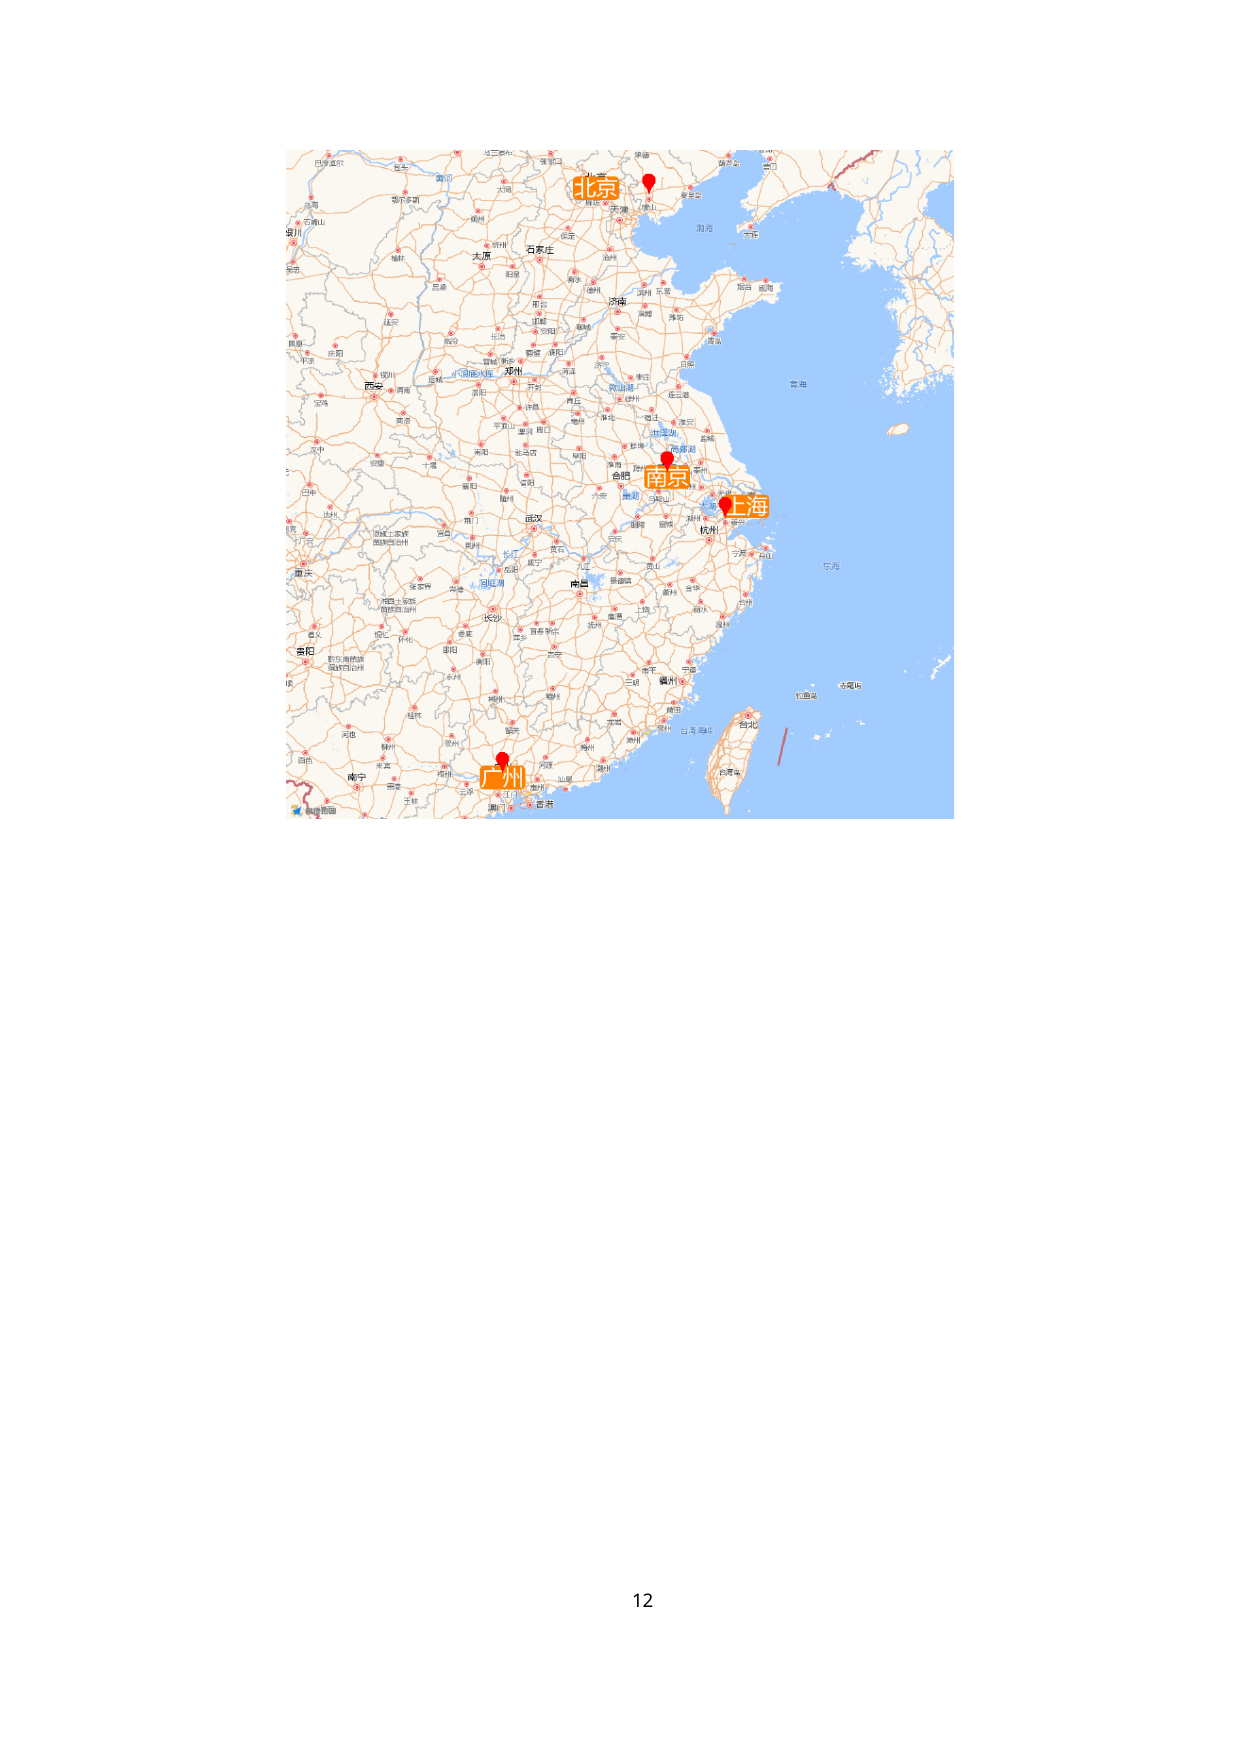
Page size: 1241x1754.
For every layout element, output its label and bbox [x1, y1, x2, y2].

picture [286, 150, 955, 819]
